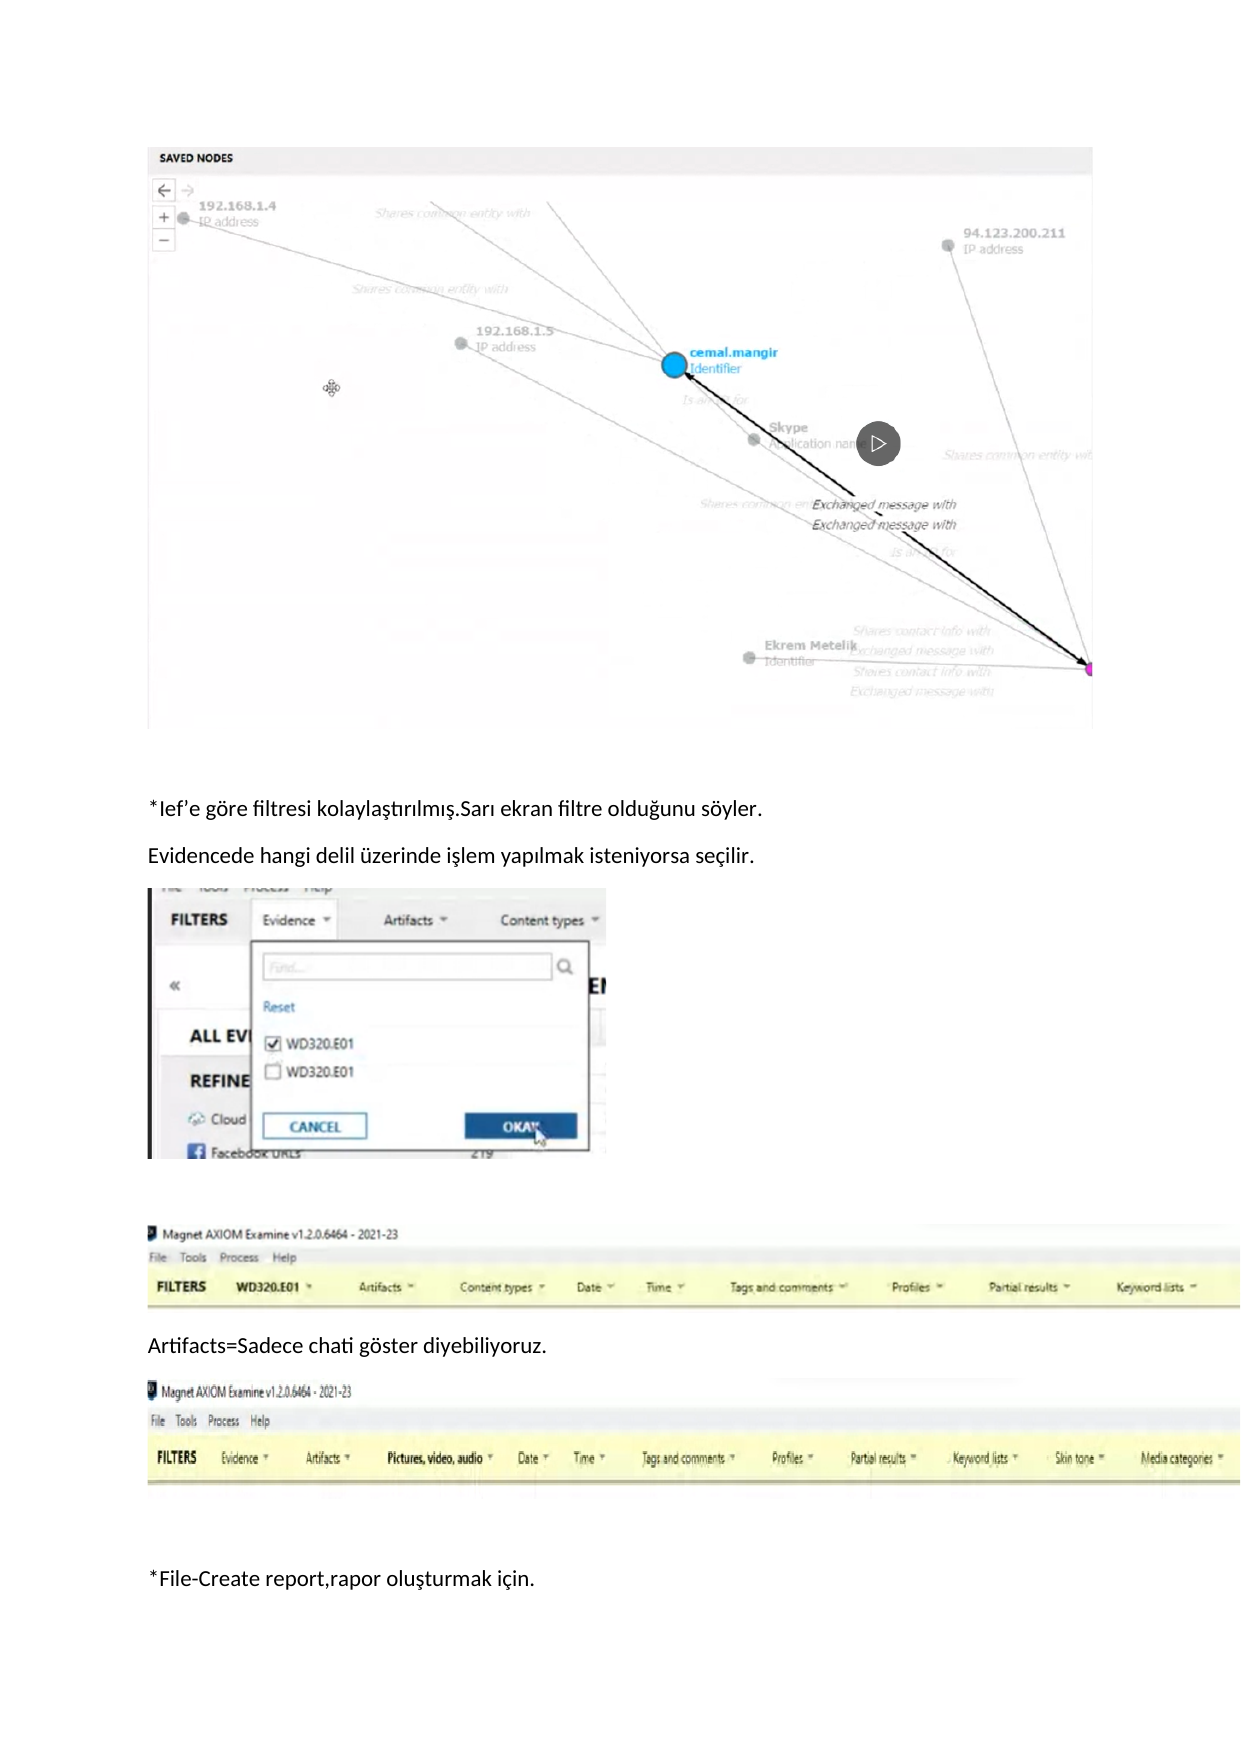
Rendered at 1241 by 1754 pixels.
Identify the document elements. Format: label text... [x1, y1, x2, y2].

picture [147, 147, 1093, 729]
text *Ief’e göre filtresi kolaylaştırılmış.Sarı ekran filtre olduğunu söyler. [148, 794, 1093, 823]
picture [147, 1224, 1241, 1313]
picture [147, 1378, 1241, 1499]
picture [147, 888, 607, 1159]
text Evidencede hangi delil üzerinde işlem yapılmak isteniyorsa seçilir. [148, 841, 1093, 869]
text Artifacts=Sadece chati göster diyebiliyoruz. [148, 1332, 1093, 1360]
text *File-Create report,rapor oluşturmak için. [148, 1564, 1093, 1592]
